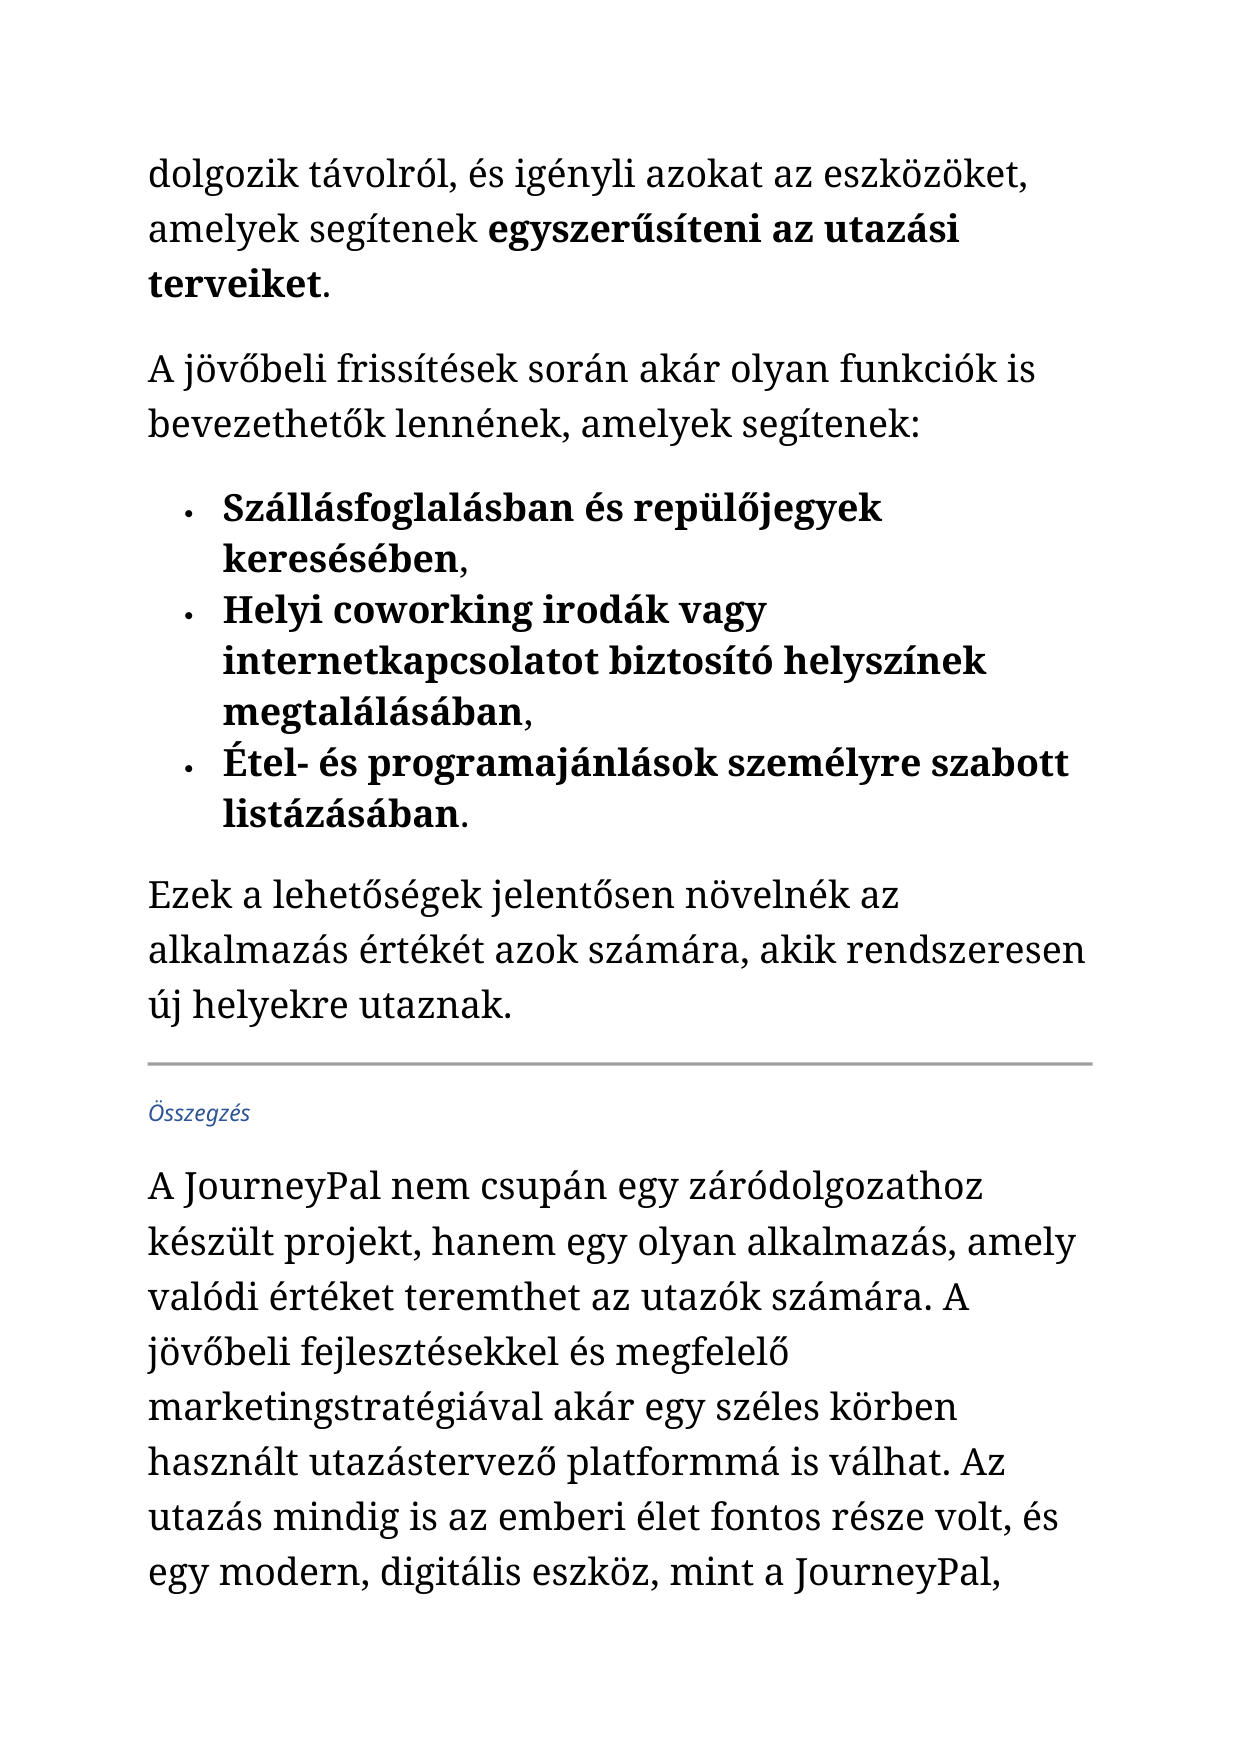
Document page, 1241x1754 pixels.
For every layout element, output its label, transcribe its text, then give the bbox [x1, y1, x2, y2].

text Ezek a lehetőségek jelentősen növelnék az alkalmazás értékét azok számára, akik rendszeresen új helyekre utaznak. [148, 868, 1093, 1029]
list Szállásfoglalásban és repülőjegyek keresésében, [185, 481, 1093, 583]
list Étel- és programajánlások személyre szabott listázásában. [185, 737, 1093, 839]
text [148, 1160, 1093, 1596]
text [148, 148, 1093, 309]
list Helyi coworking irodák vagy internetkapcsolatot biztosító helyszínek megtalálásában, [185, 583, 1093, 737]
subtitle Összegzés [148, 1097, 1093, 1128]
text A jövőbeli frissítések során akár olyan funkciók is bevezethetők lennének, amelyek segítenek: [148, 342, 1093, 448]
